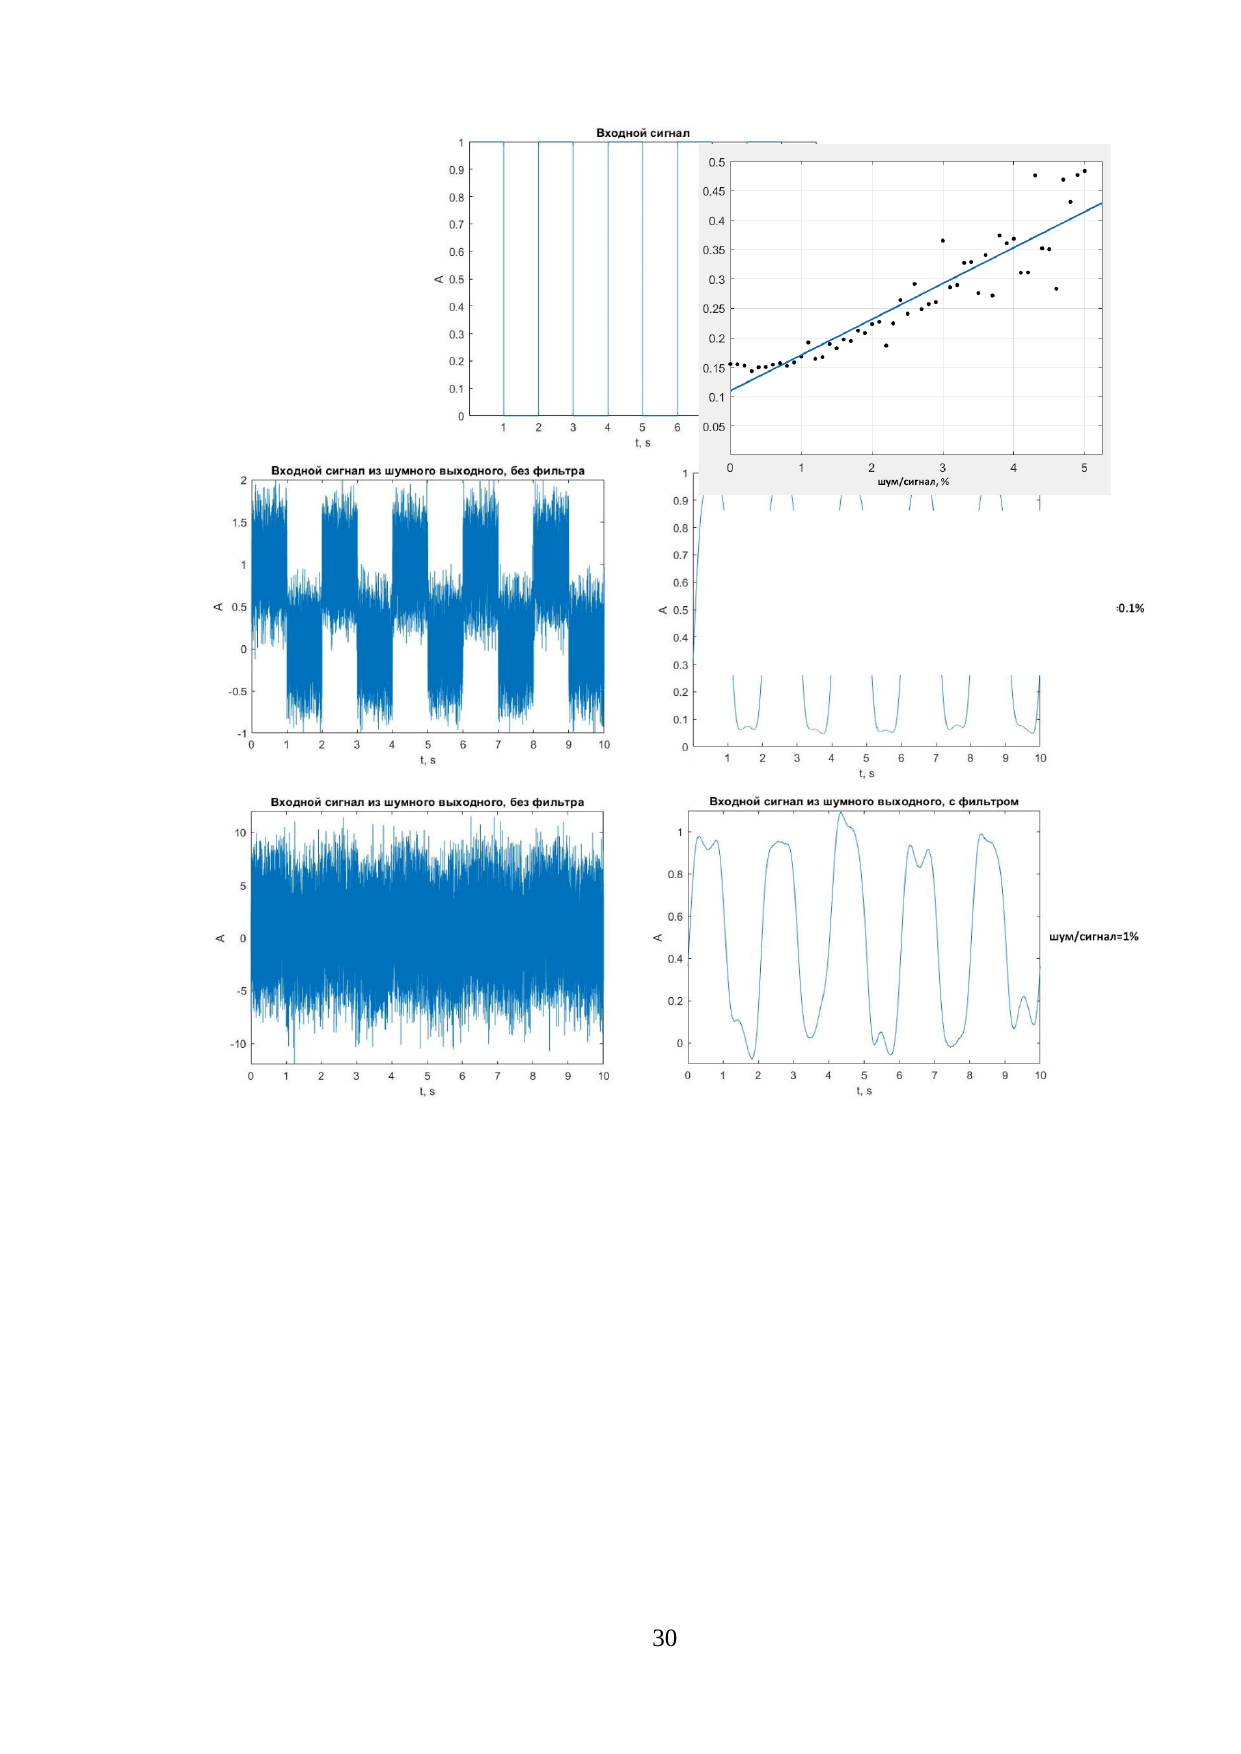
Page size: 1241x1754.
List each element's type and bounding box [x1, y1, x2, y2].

picture [177, 116, 1152, 1137]
